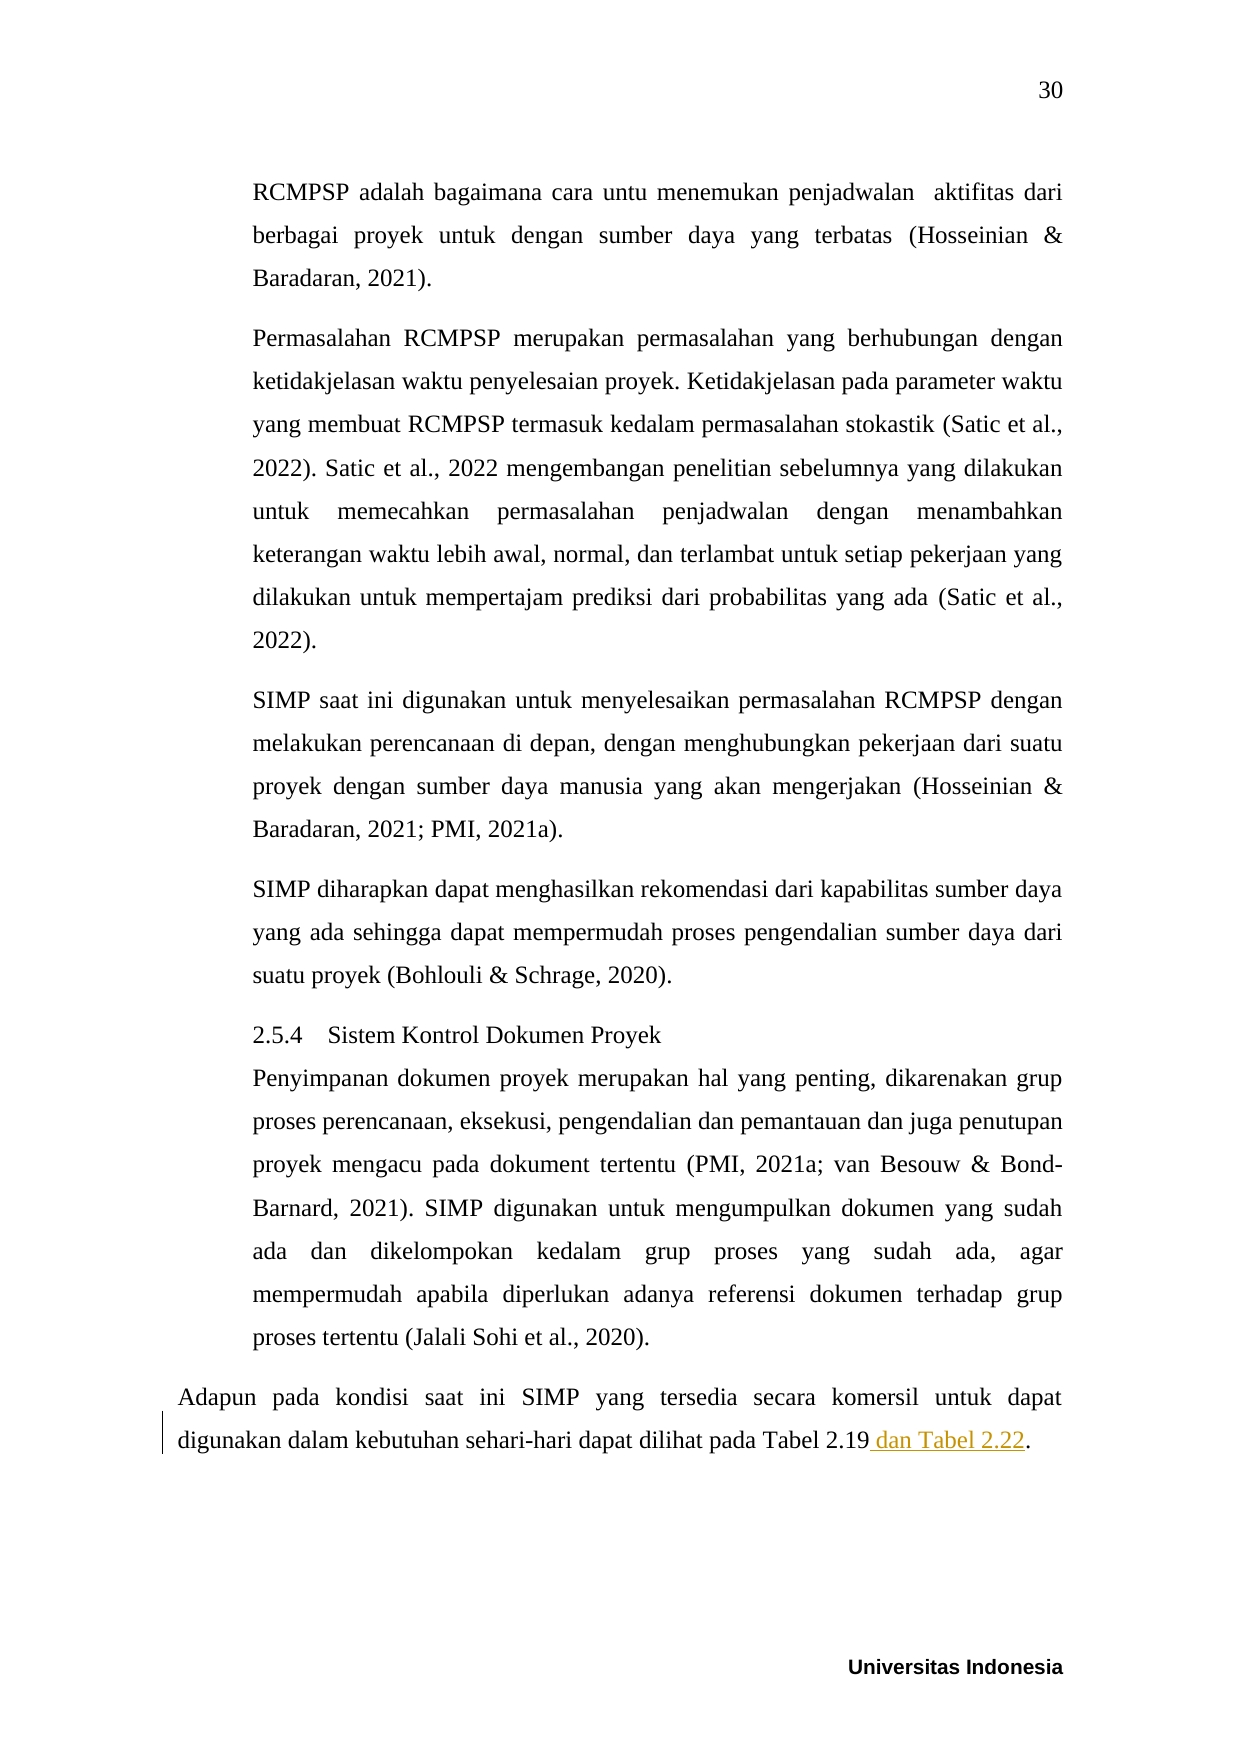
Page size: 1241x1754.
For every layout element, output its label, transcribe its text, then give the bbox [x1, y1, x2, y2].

text SIMP saat ini digunakan untuk menyelesaikan permasalahan RCMPSP dengan melakukan perencanaan di depan, dengan menghubungkan pekerjaan dari suatu proyek dengan sumber daya manusia yang akan mengerjakan (Hosseinian & Baradaran, 2021; PMI, 2021a). [252, 685, 1063, 843]
text Permasalahan RCMPSP merupakan permasalahan yang berhubungan dengan ketidakjelasan waktu penyelesaian proyek. Ketidakjelasan pada parameter waktu yang membuat RCMPSP termasuk kedalam permasalahan stokastik (Satic et al., 2022). Satic et al., 2022 mengembangan penelitian sebelumnya yang dilakukan untuk memecahkan permasalahan penjadwalan dengan menambahkan keterangan waktu lebih awal, normal, dan terlambat untuk setiap pekerjaan yang dilakukan untuk mempertajam prediksi dari probabilitas yang ada (Satic et al., 2022). [252, 323, 1063, 654]
text Adapun pada kondisi saat ini SIMP yang tersedia secara komersil untuk dapat digunakan dalam kebutuhan sehari-hari dapat dilihat pada . [177, 1382, 1063, 1454]
subtitle Sistem Kontrol Dokumen Proyek [252, 1020, 1063, 1049]
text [252, 177, 1063, 292]
text SIMP diharapkan dapat menghasilkan rekomendasi dari kapabilitas sumber daya yang ada sehingga dapat mempermudah proses pengendalian sumber daya dari suatu proyek (Bohlouli & Schrage, 2020). [252, 874, 1063, 989]
text Penyimpanan dokumen proyek merupakan hal yang penting, dikarenakan grup proses perencanaan, eksekusi, pengendalian dan pemantauan dan juga penutupan proyek mengacu pada dokument tertentu (PMI, 2021a; van Besouw & Bond-Barnard, 2021). SIMP digunakan untuk mengumpulkan dokumen yang sudah ada dan dikelompokan kedalam grup proses yang sudah ada, agar mempermudah apabila diperlukan adanya referensi dokumen terhadap grup proses tertentu (Jalali Sohi et al., 2020). [252, 1063, 1063, 1351]
